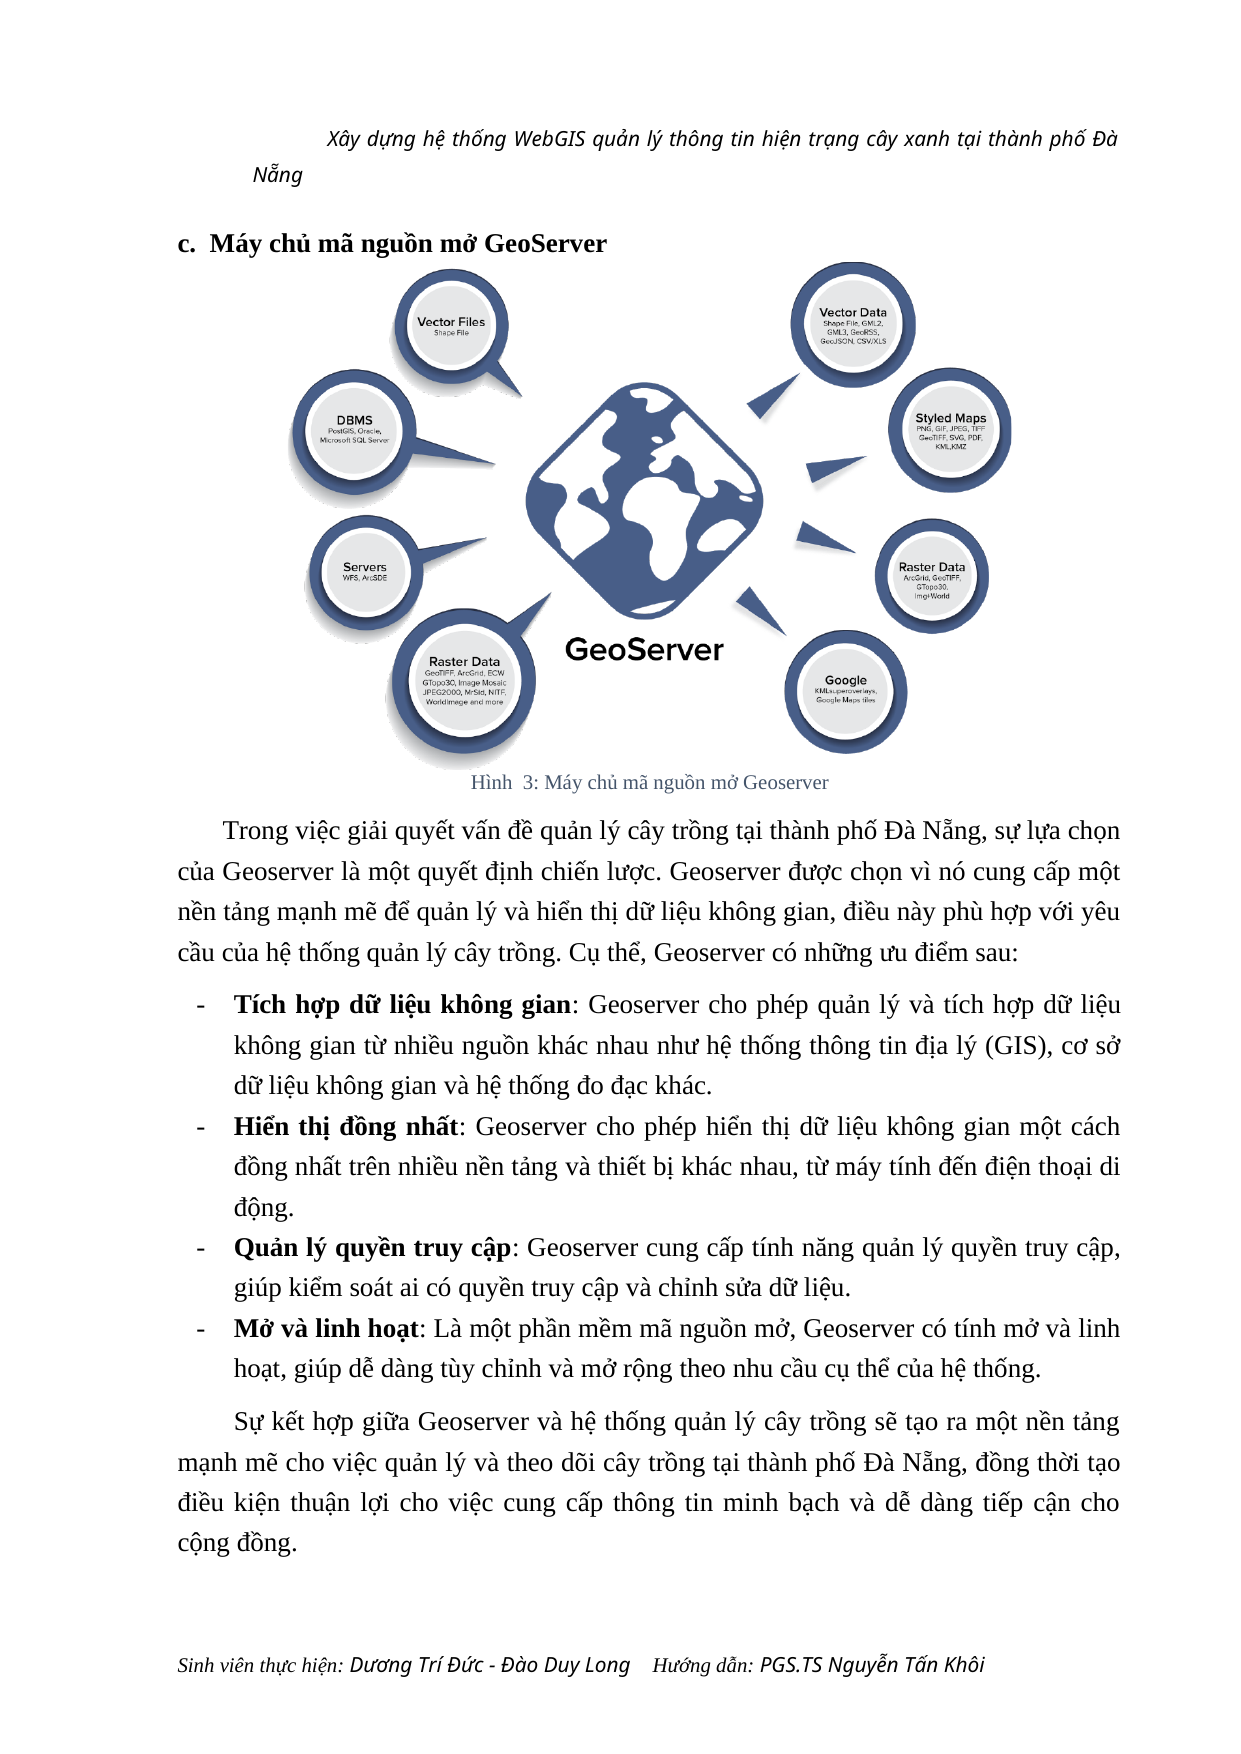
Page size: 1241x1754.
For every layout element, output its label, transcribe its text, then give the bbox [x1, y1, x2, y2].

subtitle c. Máy chủ mã nguồn mở GeoServer [177, 227, 1122, 258]
list Mở và linh hoạt: Là một phần mềm mã nguồn mở, Geoserver có tính mở và linh hoạt, giúp dễ dàng tùy chỉnh và mở rộng theo nhu cầu cụ thể của hệ thống. [196, 1312, 1122, 1383]
text Hình 3: Máy chủ mã nguồn mở Geoserver [177, 769, 1122, 794]
list Hiển thị đồng nhất: Geoserver cho phép hiển thị dữ liệu không gian một cách đồng nhất trên nhiều nền tảng và thiết bị khác nhau, từ máy tính đến điện thoại di động. [196, 1110, 1122, 1222]
text Sự kết hợp giữa Geoserver và hệ thống quản lý cây trồng sẽ tạo ra một nền tảng mạnh mẽ cho việc quản lý và theo dõi cây trồng tại thành phố Đà Nẵng, đồng thời tạo điều kiện thuận lợi cho việc cung cấp thông tin minh bạch và dễ dàng tiếp cận cho cộng đồng. [177, 1405, 1122, 1558]
list Tích hợp dữ liệu không gian: Geoserver cho phép quản lý và tích hợp dữ liệu không gian từ nhiều nguồn khác nhau như hệ thống thông tin địa lý (GIS), cơ sở dữ liệu không gian và hệ thống đo đạc khác. [196, 989, 1122, 1101]
picture [287, 262, 1012, 770]
list Quản lý quyền truy cập: Geoserver cung cấp tính năng quản lý quyền truy cập, giúp kiểm soát ai có quyền truy cập và chỉnh sửa dữ liệu. [196, 1231, 1122, 1303]
text Trong việc giải quyết vấn đề quản lý cây trồng tại thành phố Đà Nẵng, sự lựa chọn của Geoserver là một quyết định chiến lược. Geoserver được chọn vì nó cung cấp một nền tảng mạnh mẽ để quản lý và hiển thị dữ liệu không gian, điều này phù hợp với yêu cầu của hệ thống quản lý cây trồng. Cụ thể, Geoserver có những ưu điểm sau: [177, 814, 1122, 967]
